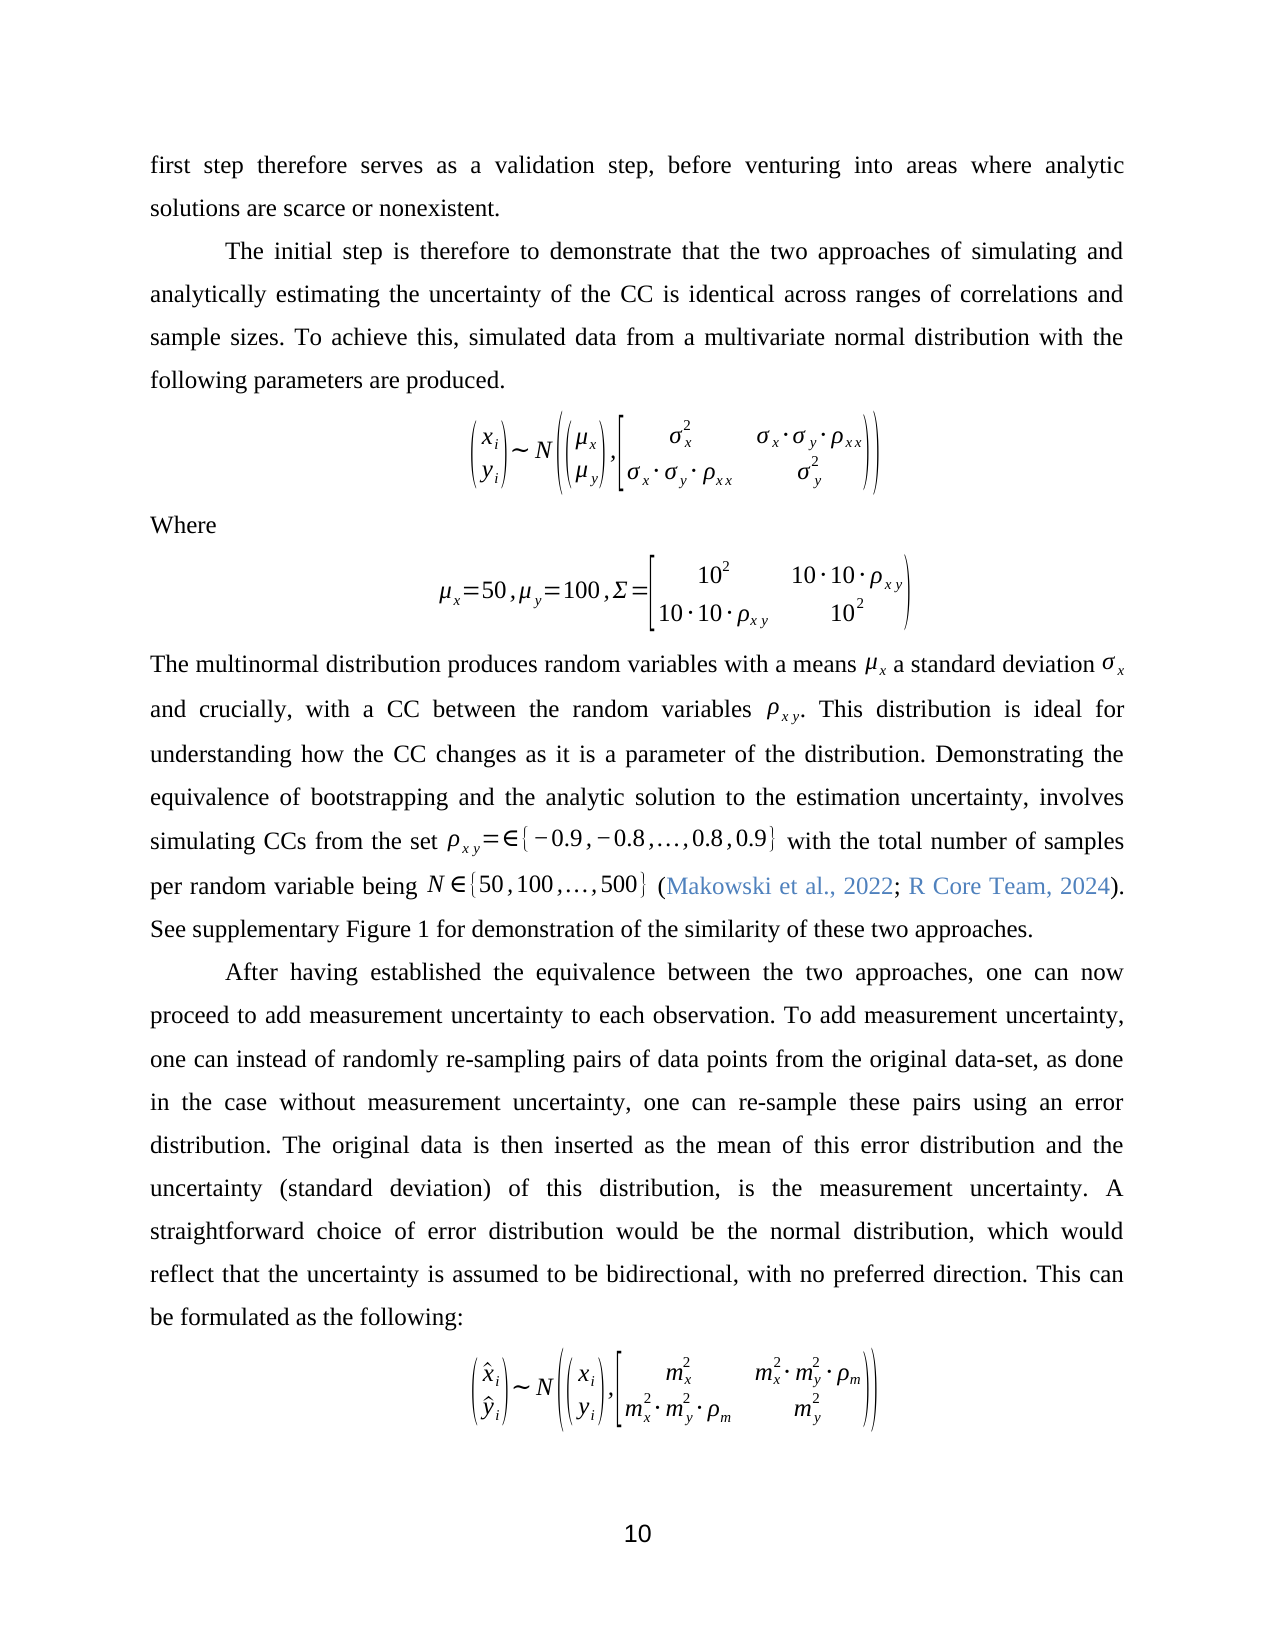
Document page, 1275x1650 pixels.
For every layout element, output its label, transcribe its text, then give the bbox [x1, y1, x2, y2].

text The initial step is therefore to demonstrate that the two approaches of simulating and analytically estimating the uncertainty of the CC is identical across ranges of correlations and sample sizes. To achieve this, simulated data from a multivariate normal distribution with the following parameters are produced. [150, 236, 1125, 394]
text Where [150, 511, 1125, 539]
text After having established the equivalence between the two approaches, one can now proceed to add measurement uncertainty to each observation. To add measurement uncertainty, one can instead of randomly re-sampling pairs of data points from the original data-set, as done in the case without measurement uncertainty, one can re-sample these pairs using an error distribution. The original data is then inserted as the mean of this error distribution and the uncertainty (standard deviation) of this distribution, is the measurement uncertainty. A straightforward choice of error distribution would be the normal distribution, which would reflect that the uncertainty is assumed to be bidirectional, with no preferred direction. This can be formulated as the following: [150, 957, 1125, 1331]
text The multinormal distribution produces random variables with a means a standard deviation and crucially, with a CC between the random variables . This distribution is ideal for understanding how the CC changes as it is a parameter of the distribution. Demonstrating the equivalence of bootstrapping and the analytic solution to the estimation uncertainty, involves simulating CCs from the set with the total number of samples per random variable being (Makowski et al., 2022; R Core Team, 2024). See supplementary Figure 1 for demonstration of the similarity of these two approaches. [150, 647, 1125, 943]
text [150, 150, 1125, 222]
